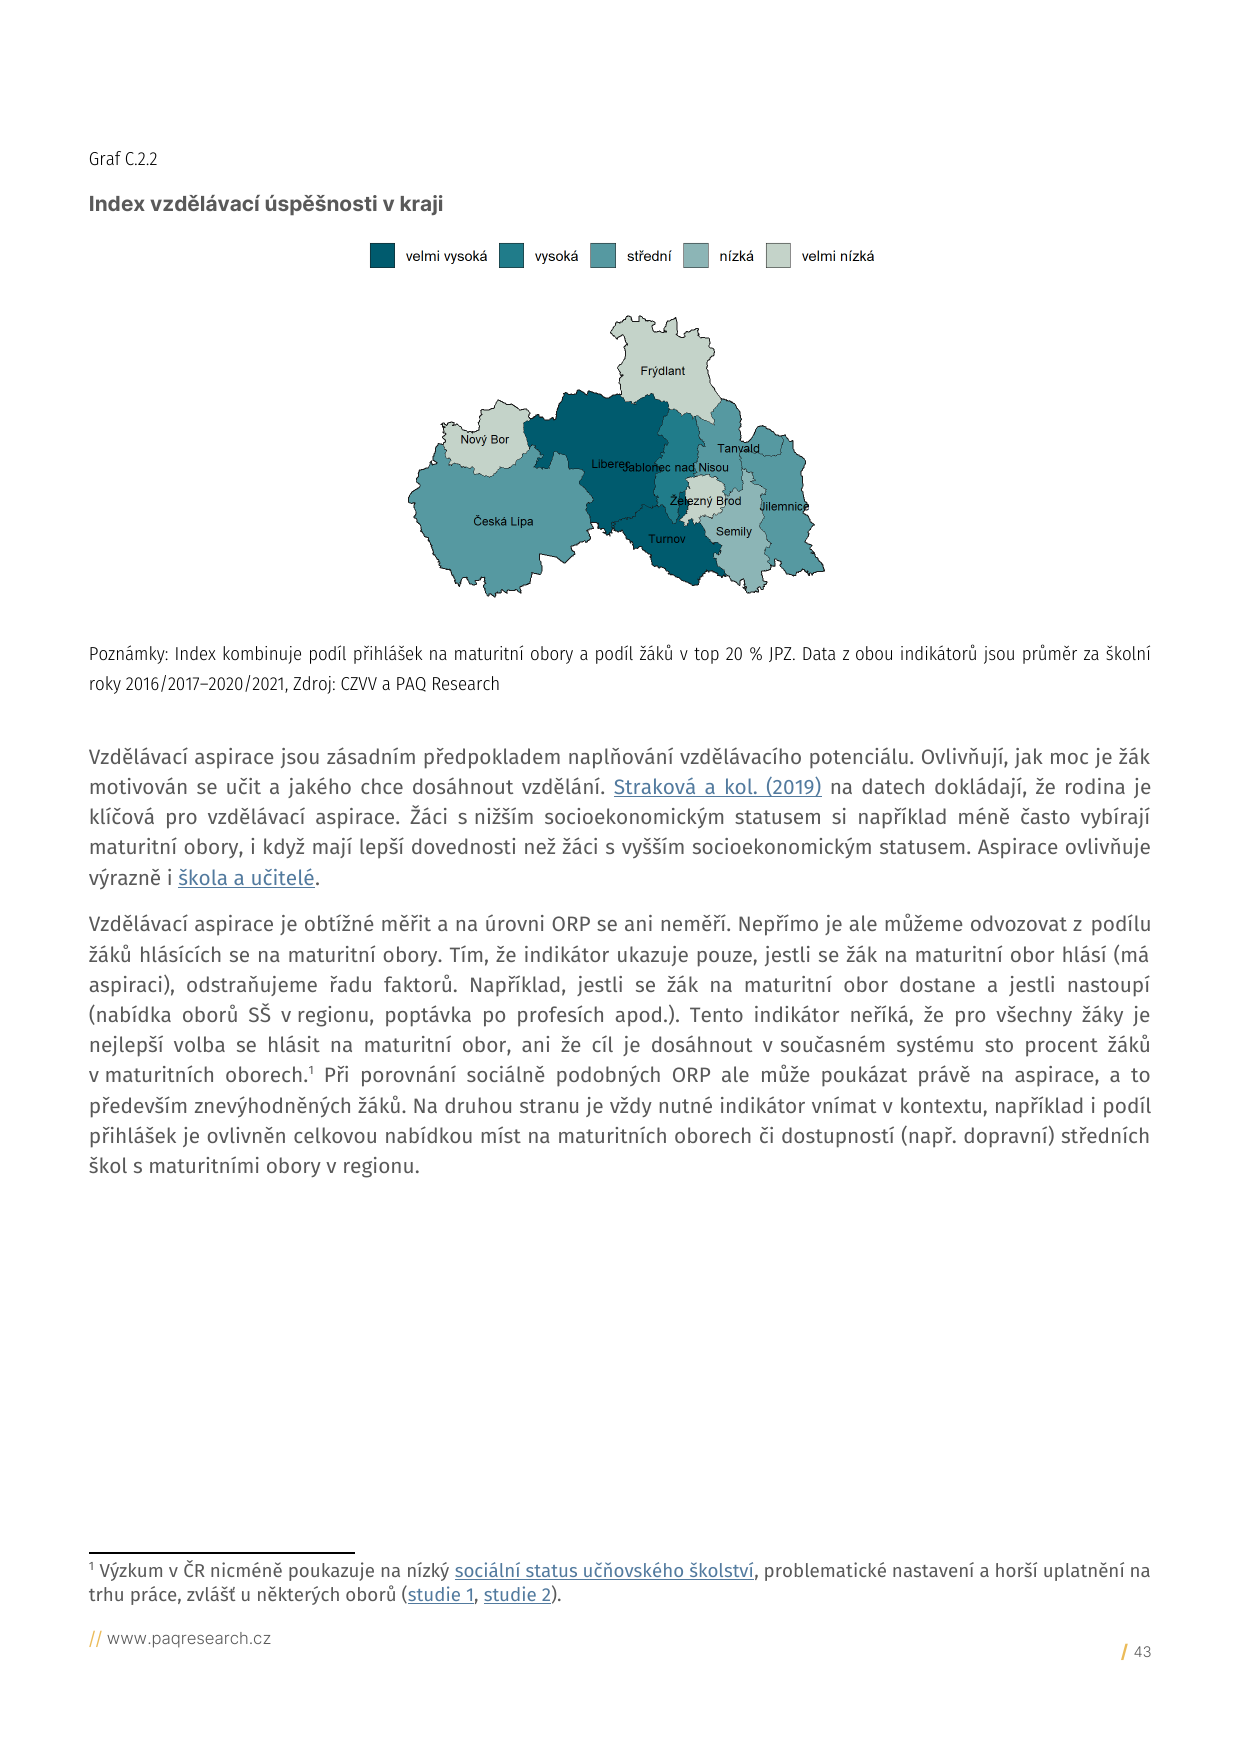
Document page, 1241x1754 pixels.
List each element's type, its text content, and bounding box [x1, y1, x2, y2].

text Graf C.2.2 [89, 148, 1152, 170]
text Vzdělávací aspirace jsou zásadním předpokladem naplňování vzdělávacího potenciálu. Ovlivňují, jak moc je žák motivován se učit a jakého chce dosáhnout vzdělání. Straková a kol. (2019) na datech dokládají, že rodina je klíčová pro vzdělávací aspirace. Žáci s nižším socioekonomickým statusem si například méně často vybírají maturitní obory, i když mají lepší dovednosti než žáci s vyšším socioekonomickým statusem. Aspirace ovlivňuje výrazně i škola a učitelé. [89, 739, 1152, 891]
text Vzdělávací aspirace je obtížné měřit a na úrovni ORP se ani neměří. Nepřímo je ale můžeme odvozovat z podílu žáků hlásících se na maturitní obory. Tím, že indikátor ukazuje pouze, jestli se žák na maturitní obor hlásí (má aspiraci), odstraňujeme řadu faktorů. Například, jestli se žák na maturitní obor dostane a jestli nastoupí (nabídka oborů SŠ v regionu, poptávka po profesích apod.). Tento indikátor neříká, že pro všechny žáky je nejlepší volba se hlásit na maturitní obor, ani že cíl je dosáhnout v současném systému sto procent žáků v maturitních oborech. Při porovnání sociálně podobných ORP ale může poukázat právě na aspirace, a to především znevýhodněných žáků. Na druhou stranu je vždy nutné indikátor vnímat v kontextu, například i podíl přihlášek je ovlivněn celkovou nabídkou míst na maturitních oborech či dostupností (např. dopravní) středních škol s maturitními obory v regionu. [89, 907, 1152, 1179]
text Poznámky: Index kombinuje podíl přihlášek na maturitní obory a podíl žáků v top 20 % JPZ. Data z obou indikátorů jsou průměr za školní roky 2016/2017–2020/2021, Zdroj: CZVV a PAQ Research [89, 635, 1152, 695]
text Index vzdělávací úspěšnosti v kraji [89, 186, 1152, 216]
picture [88, 216, 1139, 619]
